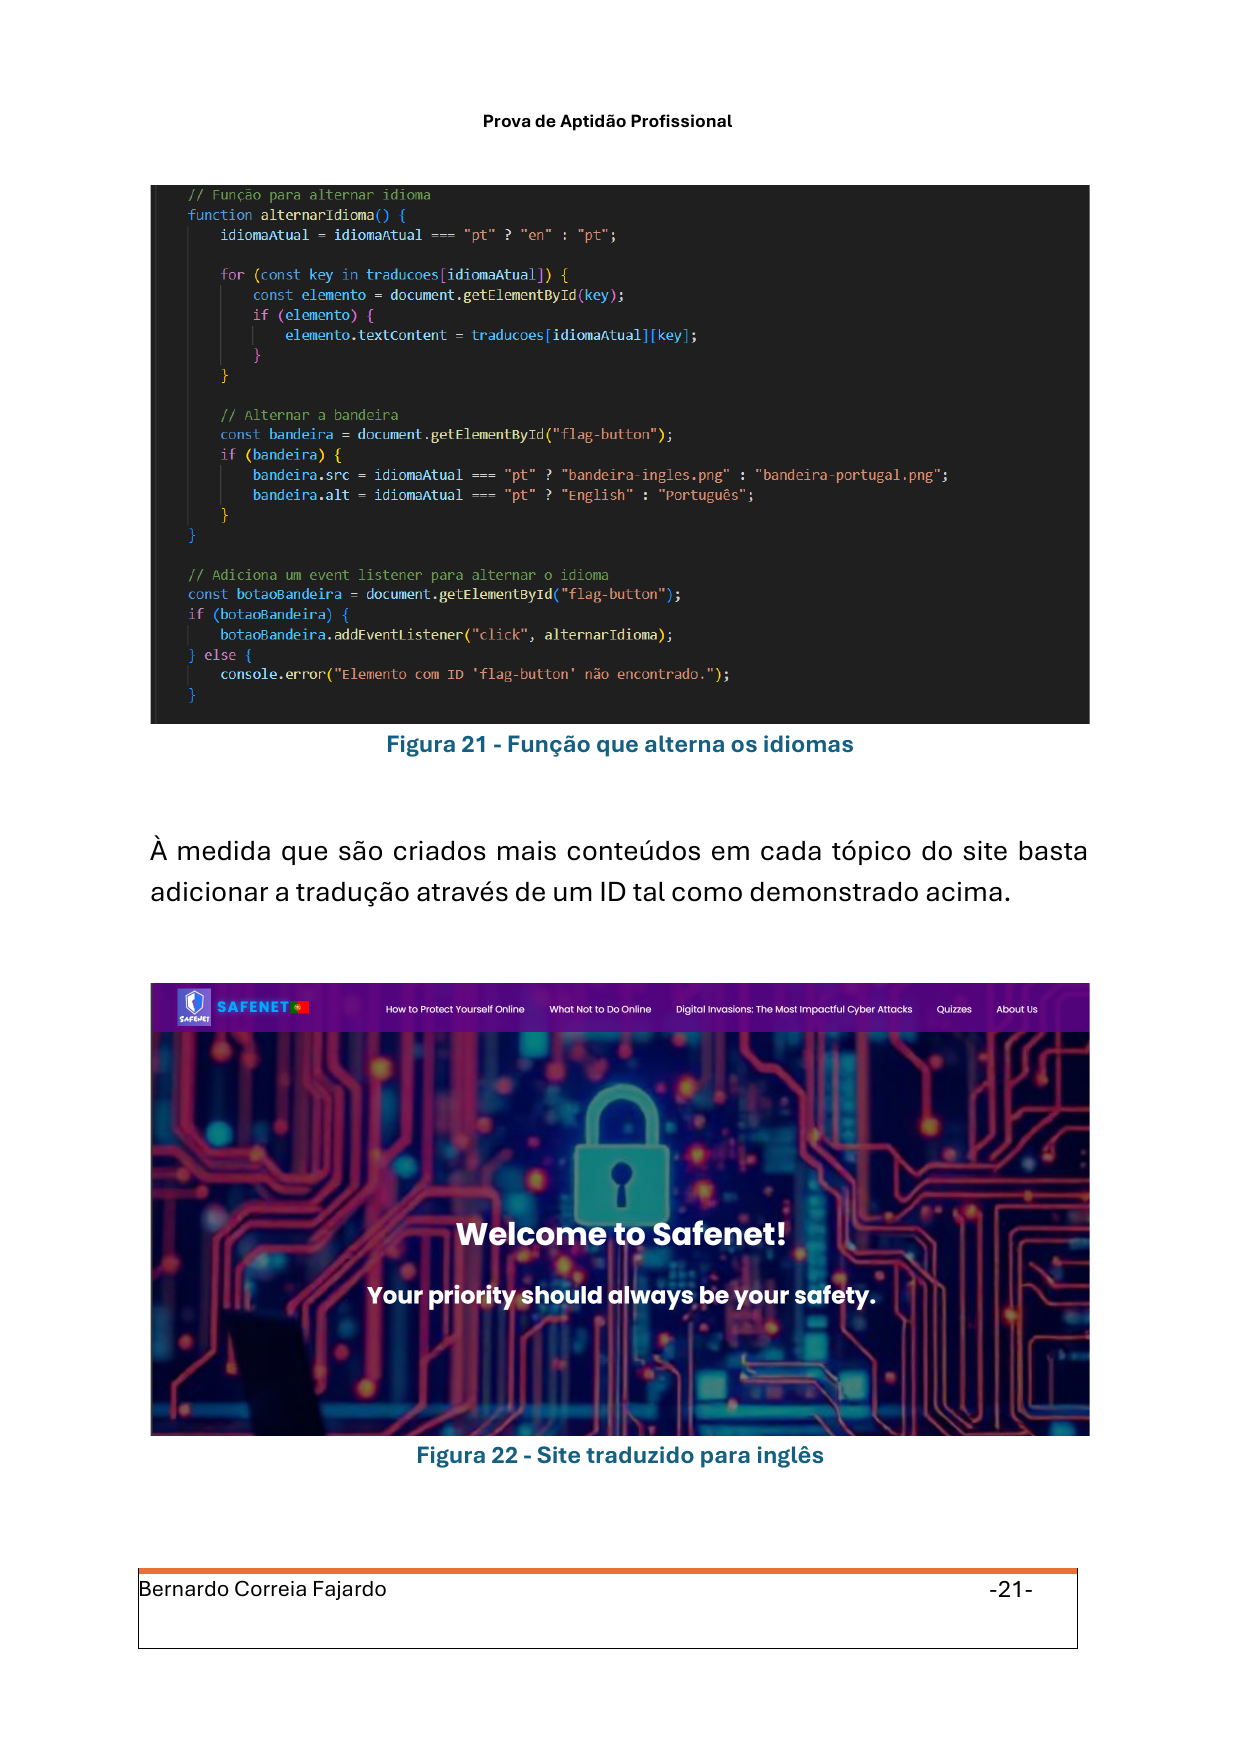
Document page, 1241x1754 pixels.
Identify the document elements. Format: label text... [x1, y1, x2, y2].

text Figura 22 - Site traduzido para inglês [150, 1436, 1090, 1471]
text À medida que são criados mais conteúdos em cada tópico do site basta adicionar a tradução através de um ID tal como demonstrado acima. [150, 833, 1090, 909]
picture [150, 983, 1090, 1436]
picture [150, 185, 1090, 724]
text Figura 21 - Função que alterna os idiomas [150, 724, 1090, 759]
